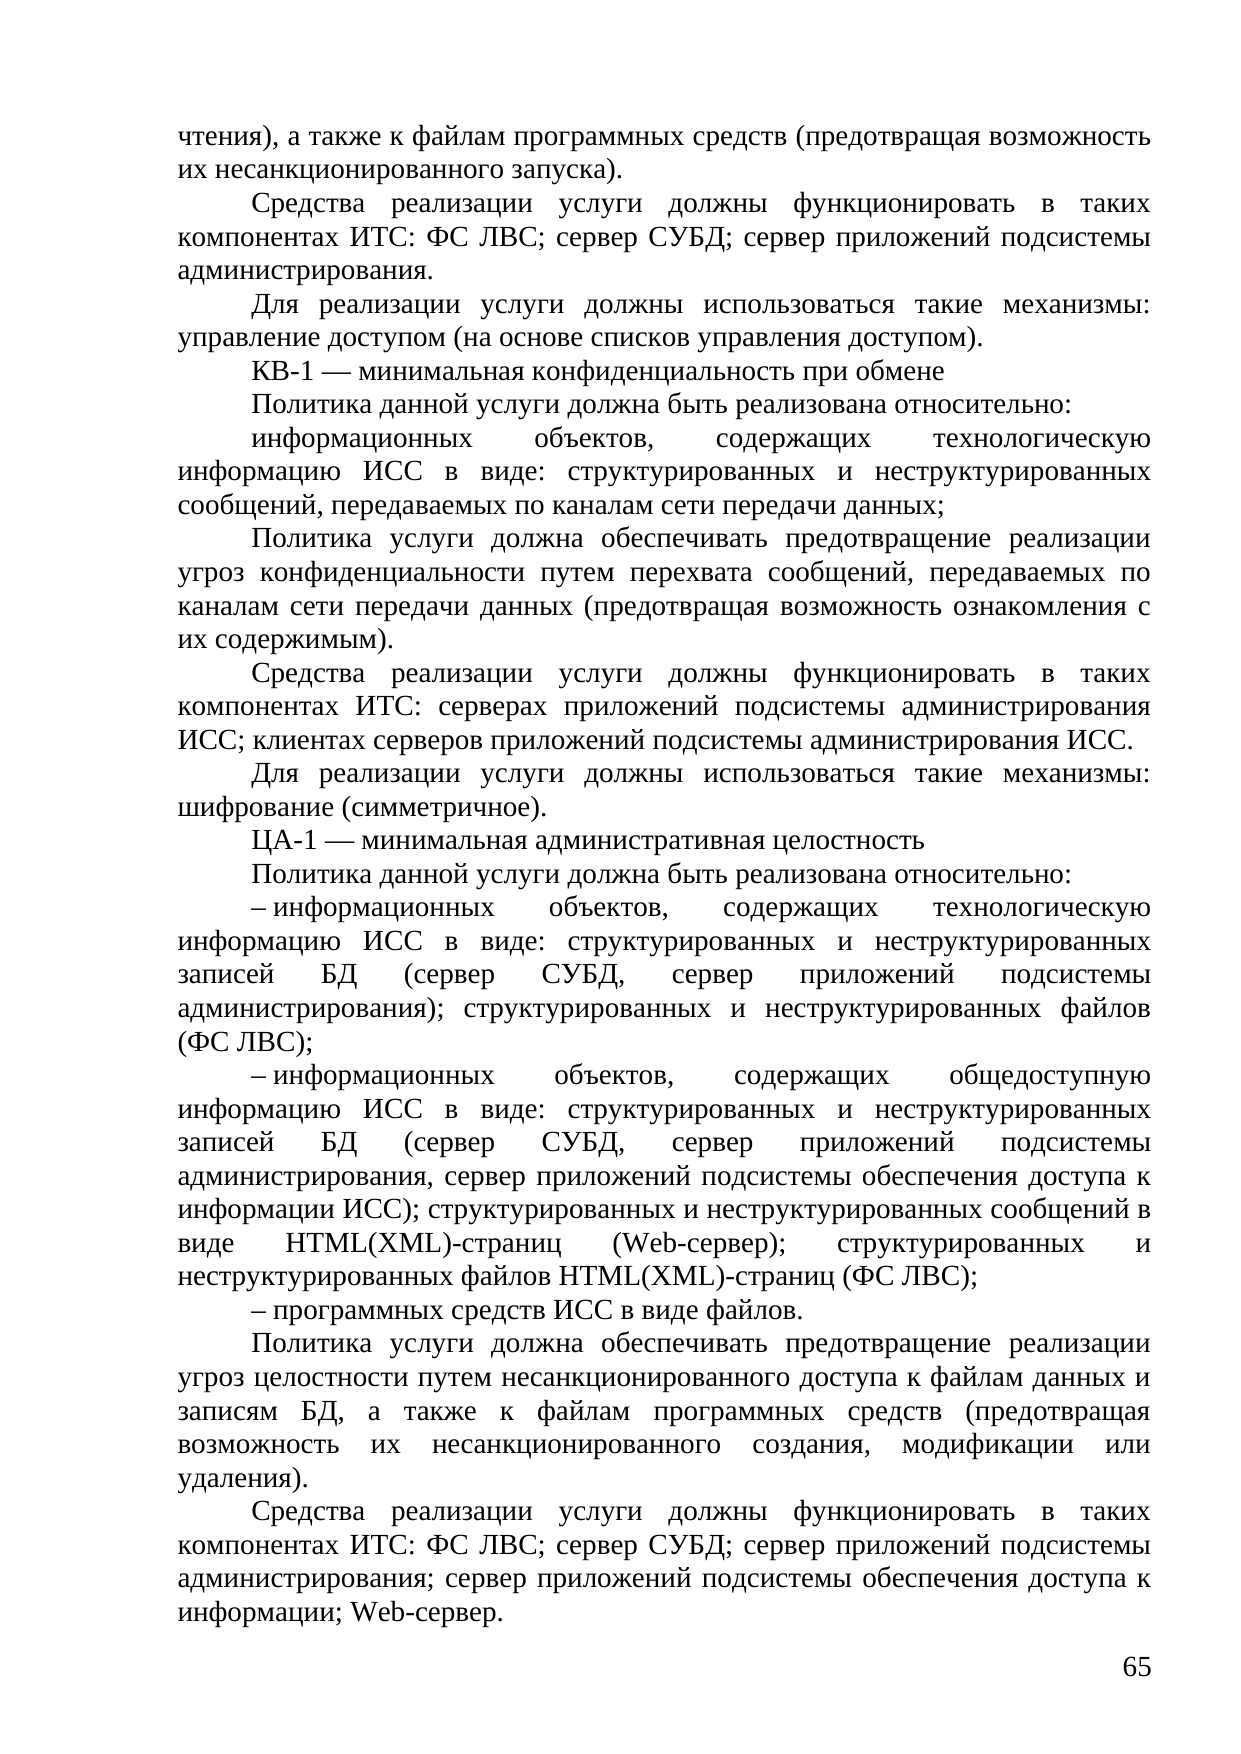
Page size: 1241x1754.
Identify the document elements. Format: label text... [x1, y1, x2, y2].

list Политика данной услуги должна быть реализована относительно: [177, 856, 1152, 889]
list Политика данной услуги должна быть реализована относительно: [177, 386, 1152, 420]
list Средства реализации услуги должны функционировать в таких компонентах ИТС: ФС ЛВС; сервер СУБД; сервер приложений подсистемы администрирования. [177, 185, 1152, 286]
list Средства реализации услуги должны функционировать в таких компонентах ИТС: ФС ЛВС; сервер СУБД; сервер приложений подсистемы администрирования; сервер приложений подсистемы обеспечения доступа к информации; Web-сервер. [177, 1493, 1152, 1627]
list Средства реализации услуги должны функционировать в таких компонентах ИТС: серверах приложений подсистемы администрирования ИСС; клиентах серверов приложений подсистемы администрирования ИСС. [177, 655, 1152, 755]
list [177, 118, 1152, 185]
list программных средств ИСС в виде файлов. [177, 1292, 1152, 1326]
list Политика услуги должна обеспечивать предотвращение реализации угроз конфиденциальности путем перехвата сообщений, передаваемых по каналам сети передачи данных (предотвращая возможность ознакомления с их содержимым). [177, 521, 1152, 655]
list Для реализации услуги должны использоваться такие механизмы: шифрование (симметричное). [177, 755, 1152, 822]
list Политика услуги должна обеспечивать предотвращение реализации угроз целостности путем несанкционированного доступа к файлам данных и записям БД, а также к файлам программных средств (предотвращая возможность их несанкционированного создания, модификации или удаления). [177, 1326, 1152, 1493]
list информационных объектов, содержащих технологическую информацию ИСС в виде: структурированных и неструктурированных сообщений, передаваемых по каналам сети передачи данных; [177, 420, 1152, 521]
list информационных объектов, содержащих общедоступную информацию ИСС в виде: структурированных и неструктурированных записей БД (сервер СУБД, сервер приложений подсистемы администрирования, сервер приложений подсистемы обеспечения доступа к информации ИСС); структурированных и неструктурированных сообщений в виде HTML(XML)-страниц (Web-сервер); структурированных и неструктурированных файлов HTML(XML)-страниц (ФС ЛВС); [177, 1057, 1152, 1292]
list Для реализации услуги должны использоваться такие механизмы: управление доступом (на основе списков управления доступом). [177, 286, 1152, 353]
list информационных объектов, содержащих технологическую информацию ИСС в виде: структурированных и неструктурированных записей БД (сервер СУБД, сервер приложений подсистемы администрирования); структурированных и неструктурированных файлов (ФС ЛВС); [177, 889, 1152, 1057]
list КВ-1 — минимальная конфиденциальность при обмене [177, 353, 1152, 386]
list ЦА-1 — минимальная административная целостность [177, 822, 1152, 856]
